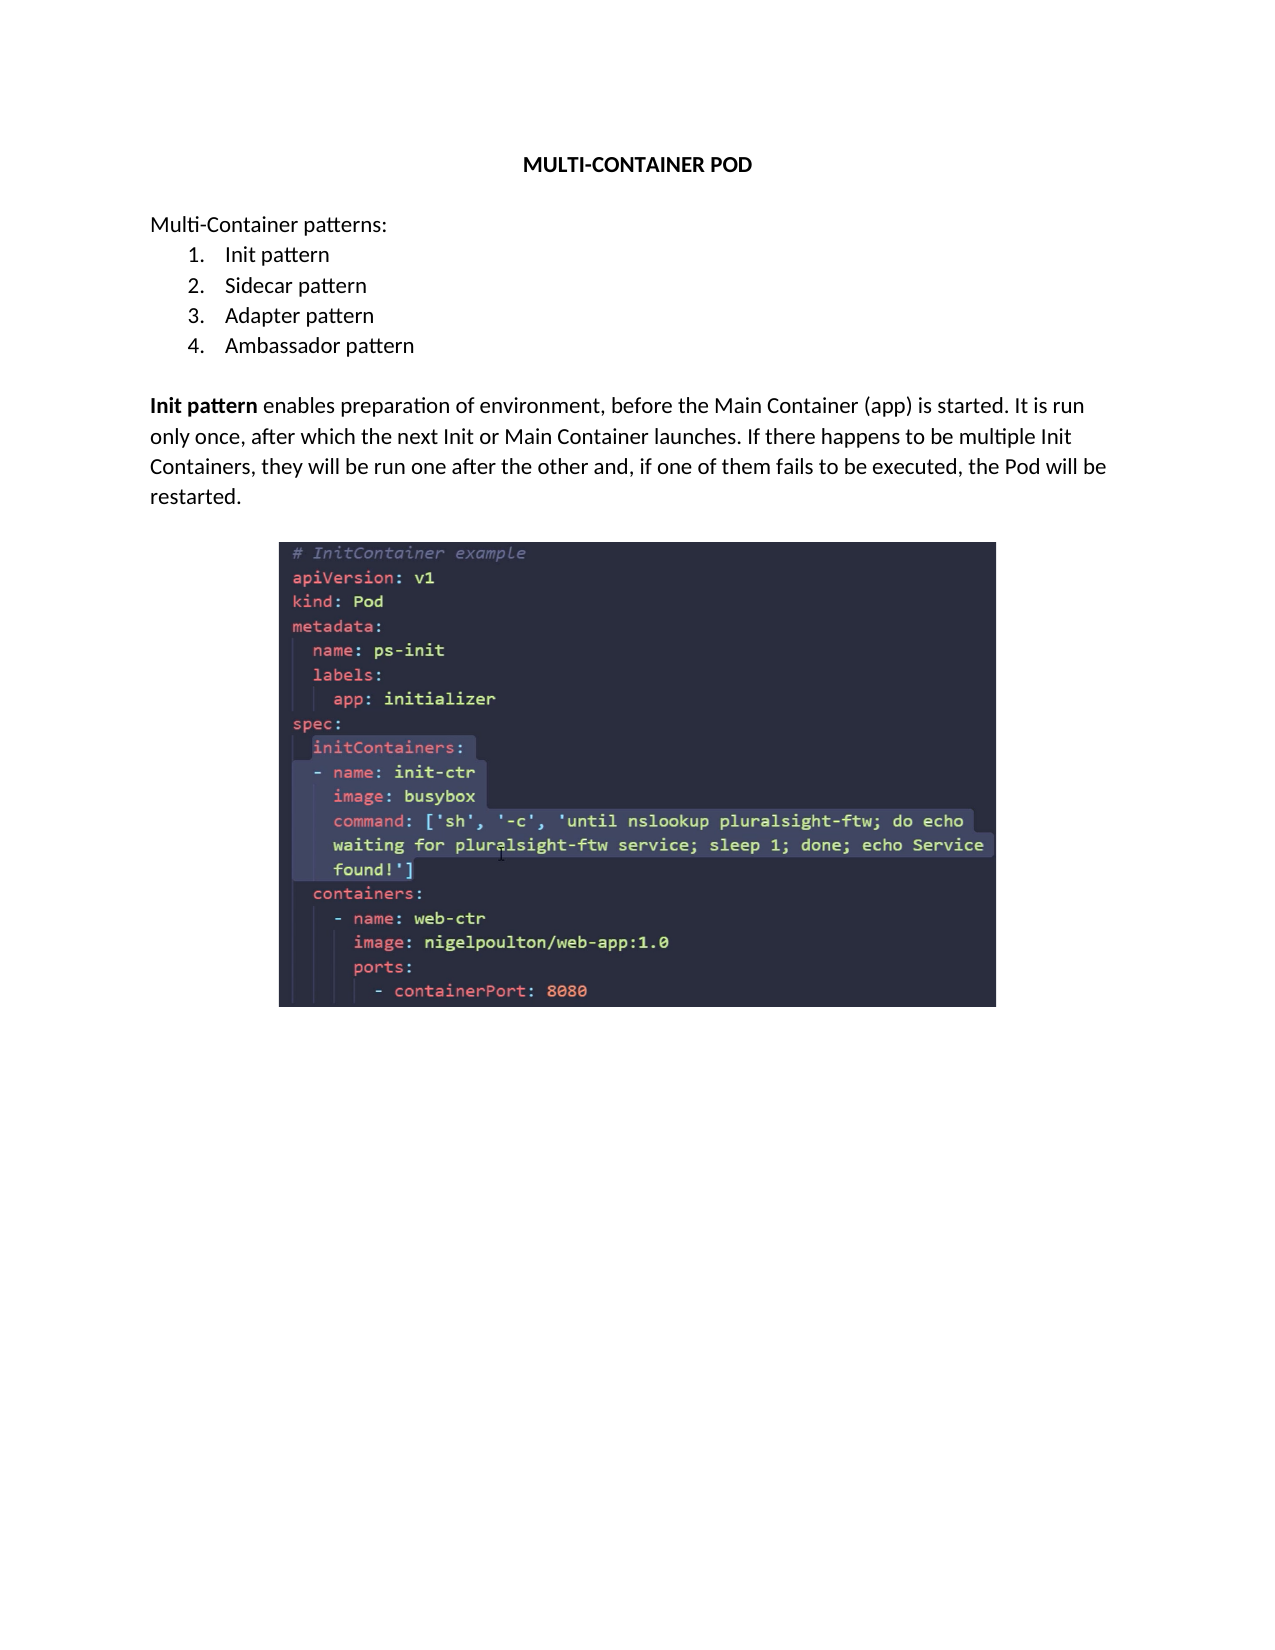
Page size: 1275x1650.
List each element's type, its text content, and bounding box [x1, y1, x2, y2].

list Ambassador pattern [187, 331, 1125, 359]
list Sidecar pattern [187, 271, 1125, 299]
list Adapter pattern [187, 301, 1125, 329]
text Init pattern enables preparation of environment, before the Main Container (app) is started. It is run only once, after which the next Init or Main Container launches. If there happens to be multiple Init Containers, they will be run one after the other and, if one of them fails to be executed, the Pod will be restarted. [150, 392, 1125, 510]
text MULTI-CONTAINER POD [150, 150, 1125, 178]
text Multi-Container patterns: [150, 210, 1125, 238]
list Init pattern [187, 241, 1125, 269]
picture [278, 542, 997, 1007]
